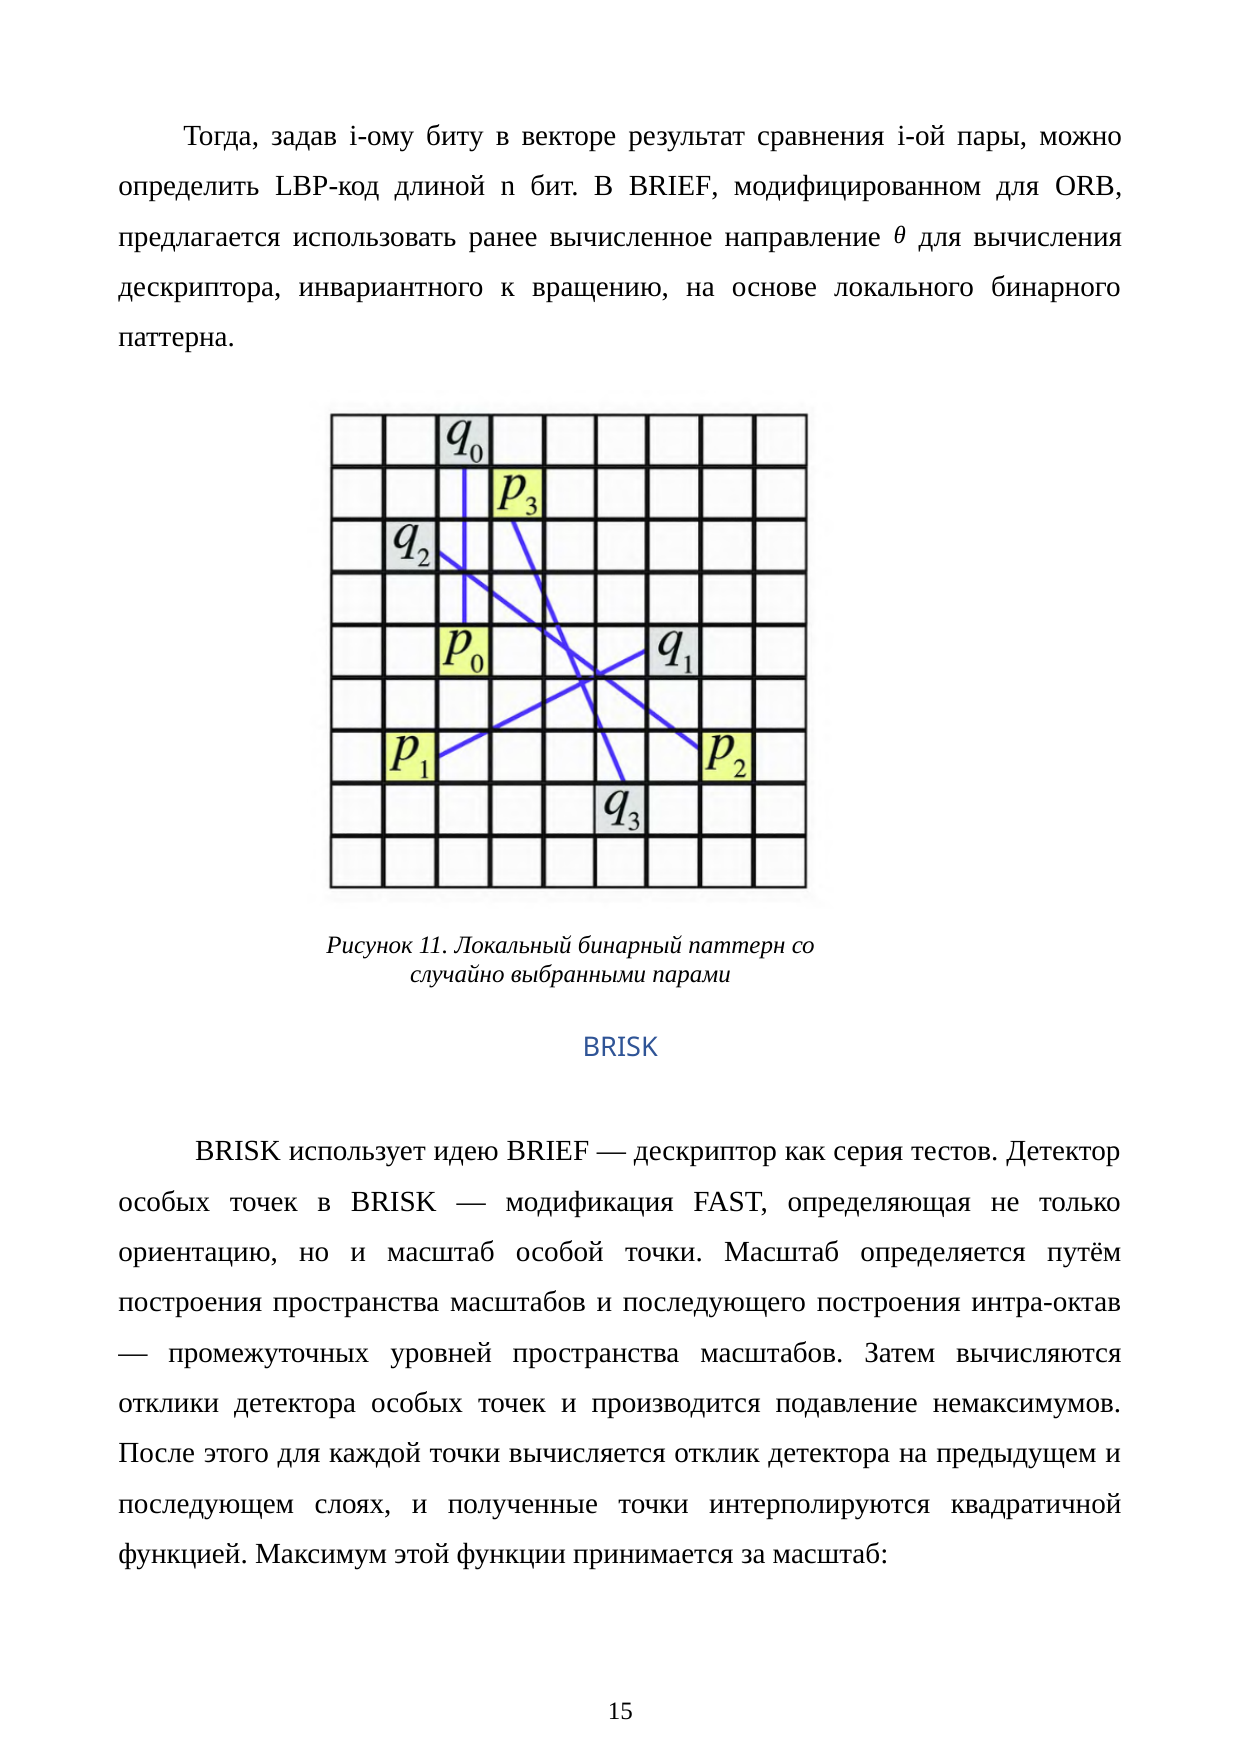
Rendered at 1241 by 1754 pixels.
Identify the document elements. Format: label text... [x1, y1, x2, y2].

picture [306, 390, 834, 909]
subtitle BRISK [118, 1028, 1122, 1065]
text BRISK использует идею BRIEF — дескриптор как серия тестов. Детектор особых точек в BRISK — модификация FAST, определяющая не только ориентацию, но и масштаб особой точки. Масштаб определяется путём построения пространства масштабов и последующего построения интра-октав — промежуточных уровней пространства масштабов. Затем вычисляются отклики детектора особых точек и производится подавление немаксимумов. После этого для каждой точки вычисляется отклик детектора на предыдущем и последующем слоях, и полученные точки интерполируются квадратичной функцией. Максимум этой функции принимается за масштаб: [118, 1133, 1122, 1569]
text Тогда, задав i-ому биту в векторе результат сравнения i-ой пары, можно определить LBP-код длиной n бит. В BRIEF, модифицированном для ORB, предлагается использовать ранее вычисленное направление для вычисления дескриптора, инвариантного к вращению, на основе локального бинарного паттерна. [118, 118, 1122, 353]
